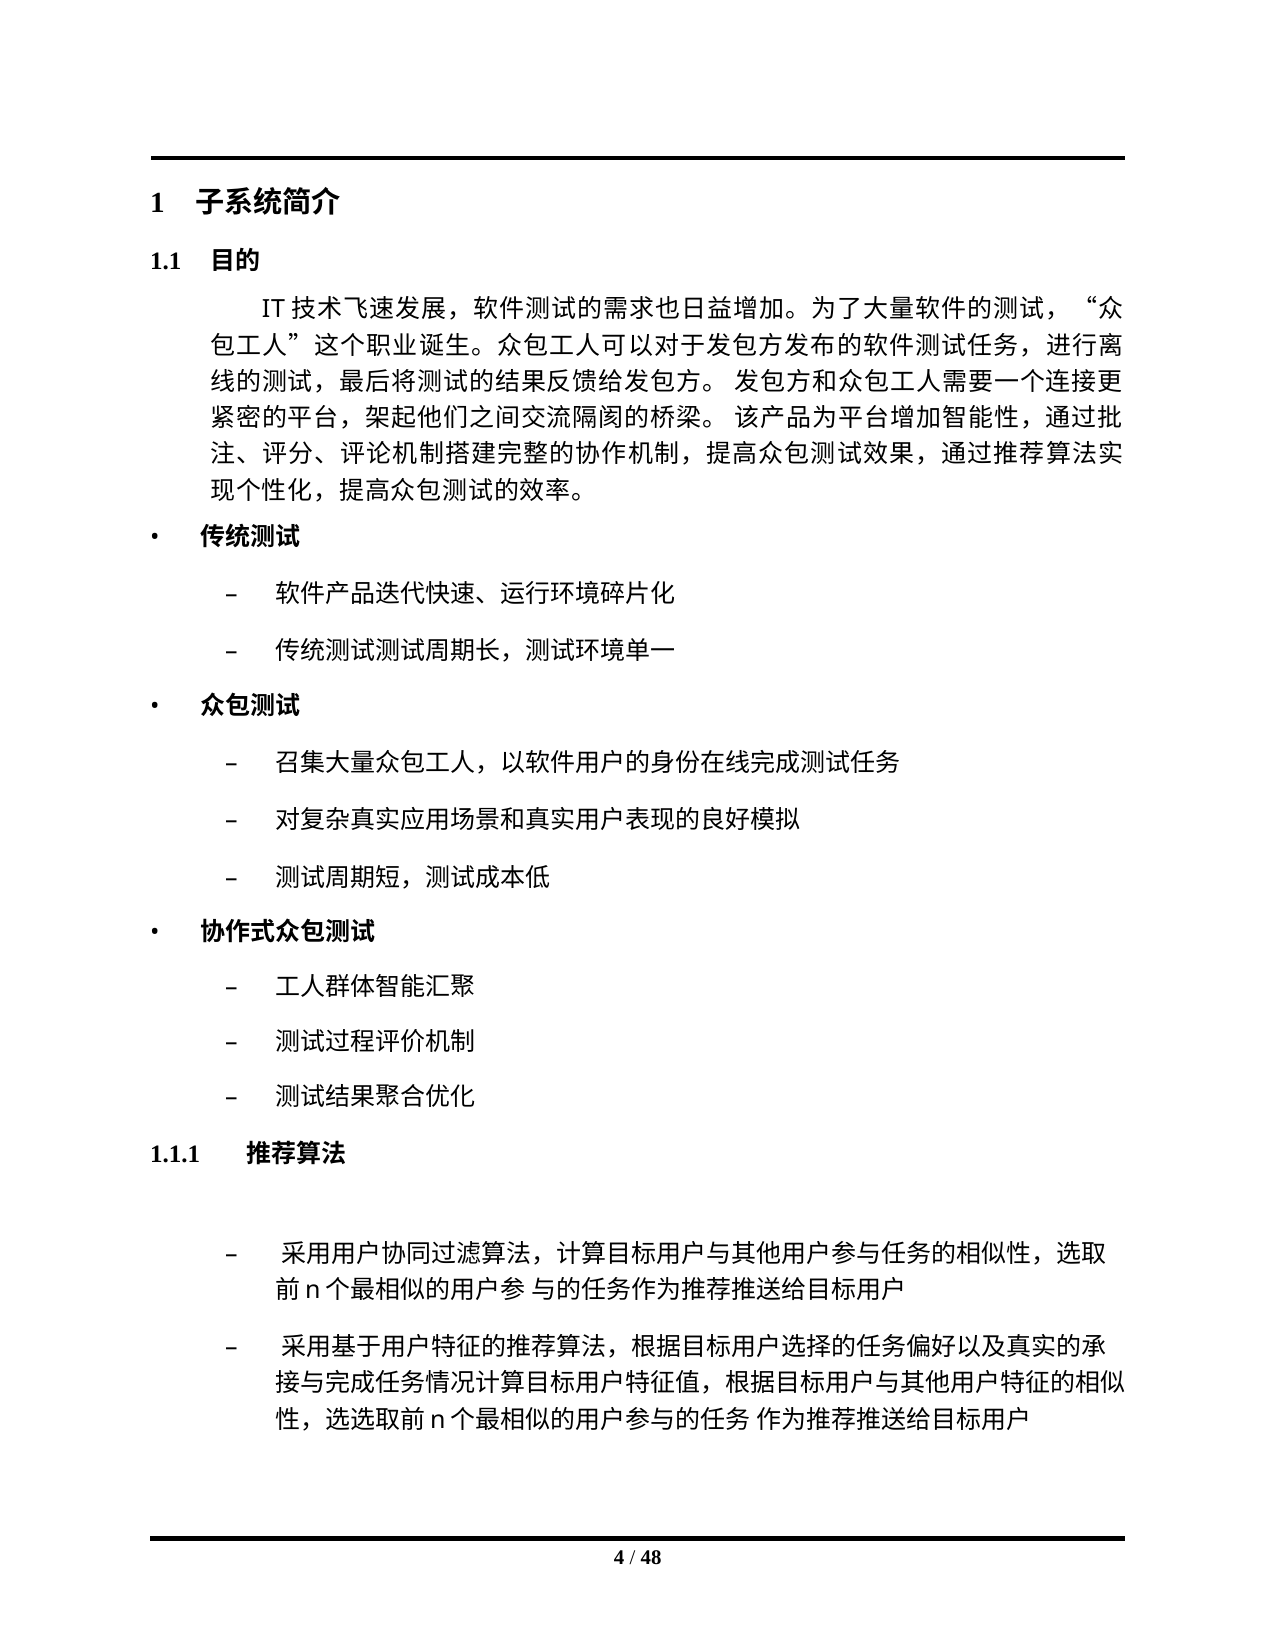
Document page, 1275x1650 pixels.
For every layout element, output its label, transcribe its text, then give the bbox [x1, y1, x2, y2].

list 软件产品迭代快速、运行环境碎片化 [225, 574, 1125, 610]
list 传统测试测试周期长，测试环境单一 [225, 631, 1125, 667]
list 测试周期短，测试成本低 [225, 857, 1125, 893]
list 众包测试 [150, 688, 1125, 722]
list 采用用户协同过滤算法，计算⽬标用户与其他用户参与任务的相似性，选取前n个最相似的用户参 与的任务作为推荐推送给⽬标⽤户 [225, 1233, 1125, 1306]
list 传统测试 [150, 519, 1125, 553]
list 测试过程评价机制 [225, 1024, 1125, 1058]
list 工人群体智能汇聚 [225, 969, 1125, 1003]
list 协作式众包测试 [150, 914, 1125, 948]
list 召集大量众包工人，以软件用户的身份在线完成测试任务 [225, 743, 1125, 779]
list 对复杂真实应用场景和真实用户表现的良好模拟 [225, 800, 1125, 836]
subtitle 目的 [150, 240, 1125, 276]
subtitle 子系统简介 [150, 179, 1125, 221]
list 测试结果聚合优化 [225, 1079, 1125, 1113]
list 采⽤基于⽤户特征的推荐算法，根据⽬标⽤户选择的任务偏好以及真实的承接与完成任务情况计算⽬标⽤户特征值，根据⽬标⽤户与其他⽤户特征的相似性，选选取前n个最相似的⽤户参与的任务 作为推荐推送给⽬标⽤户 [225, 1327, 1125, 1435]
text IT技术飞速发展，软件测试的需求也日益增加。为了大量软件的测试，“众包工人”这个职业诞生。众包工人可以对于发包方发布的软件测试任务，进行离线的测试，最后将测试的结果反馈给发包方。 发包方和众包工人需要一个连接更紧密的平台，架起他们之间交流隔阂的桥梁。 该产品为平台增加智能性，通过批注、评分、评论机制搭建完整的协作机制，提高众包测试效果，通过推荐算法实现个性化，提高众包测试的效率。 [210, 289, 1125, 506]
subtitle 推荐算法 [150, 1134, 1125, 1170]
